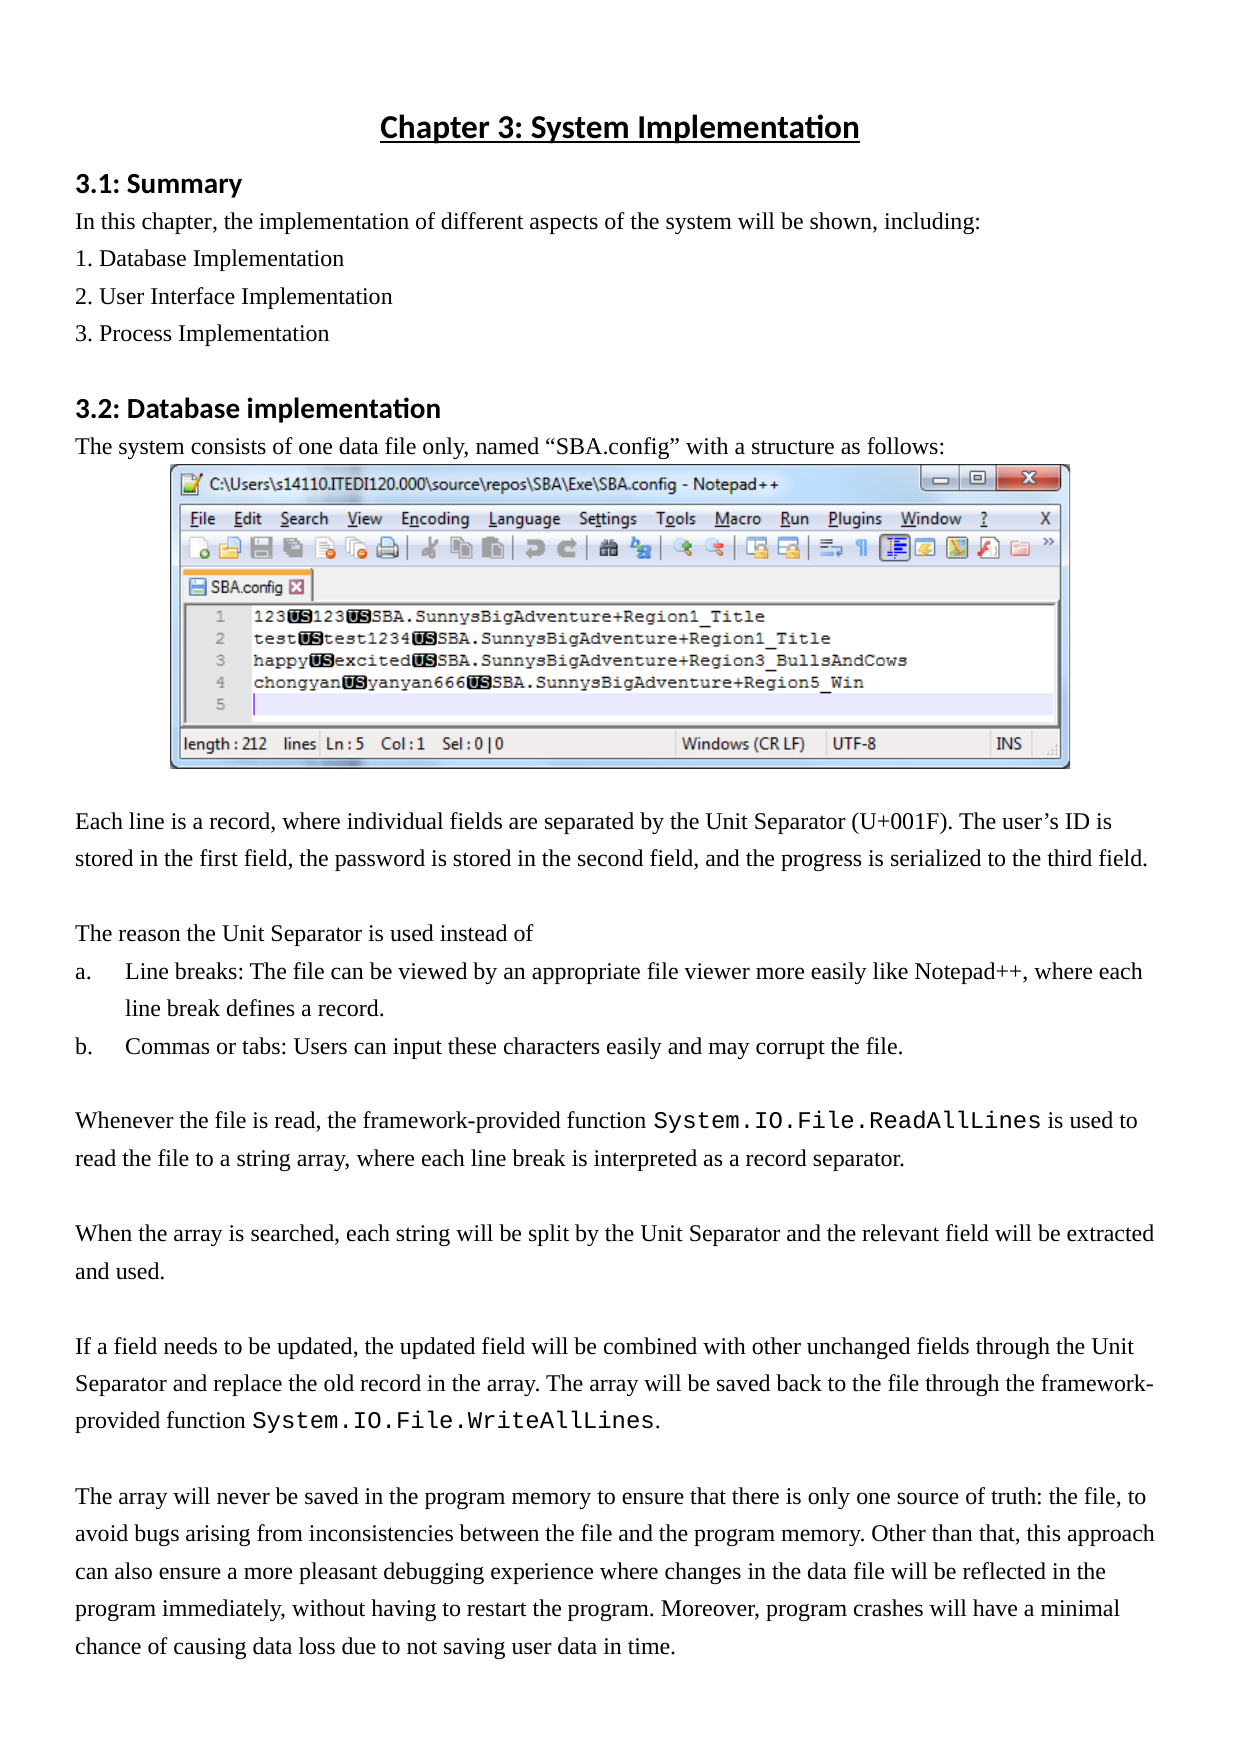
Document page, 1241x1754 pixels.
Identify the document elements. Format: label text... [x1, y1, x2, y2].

text The system consists of one data file only, named “SBA.config” with a structure as follows: [75, 427, 1165, 464]
text The array will never be saved in the program memory to ensure that there is only one source of truth: the file, to avoid bugs arising from inconsistencies between the file and the program memory. Other than that, this approach can also ensure a more pleasant debugging experience where changes in the data file will be reflected in the program immediately, without having to restart the program. Moreover, program crashes will have a minimal chance of causing data loss due to not saving user data in time. [75, 1477, 1165, 1664]
text 3. Process Implementation [75, 314, 1165, 352]
text In this chapter, the implementation of different aspects of the system will be shown, including: [75, 202, 1165, 239]
text Chapter 3: System Implementation [75, 89, 1165, 164]
text Whenever the file is read, the framework-provided function System.IO.File.ReadAllLines is used to read the file to a string array, where each line break is interpreted as a record separator. [75, 1102, 1165, 1177]
text 3.2: Database implementation [75, 389, 1165, 427]
text When the array is searched, each string will be split by the Unit Separator and the relevant field will be extracted and used. [75, 1214, 1165, 1289]
list Commas or tabs: Users can input these characters easily and may corrupt the file. [75, 1027, 1165, 1064]
text Each line is a record, where individual fields are separated by the Unit Separator (U+001F). The user’s ID is stored in the first field, the password is stored in the second field, and the progress is serialized to the third field. [75, 802, 1165, 877]
list Line breaks: The file can be viewed by an appropriate file viewer more easily like Notepad++, where each line break defines a record. [75, 952, 1165, 1027]
text 2. User Interface Implementation [75, 277, 1165, 314]
picture [170, 464, 1071, 769]
text The reason the Unit Separator is used instead of [75, 914, 1165, 952]
text If a field needs to be updated, the updated field will be combined with other unchanged fields through the Unit Separator and replace the old record in the array. The array will be saved back to the file through the framework-provided function System.IO.File.WriteAllLines. [75, 1327, 1165, 1439]
text 3.1: Summary [75, 164, 1165, 202]
text 1. Database Implementation [75, 239, 1165, 277]
